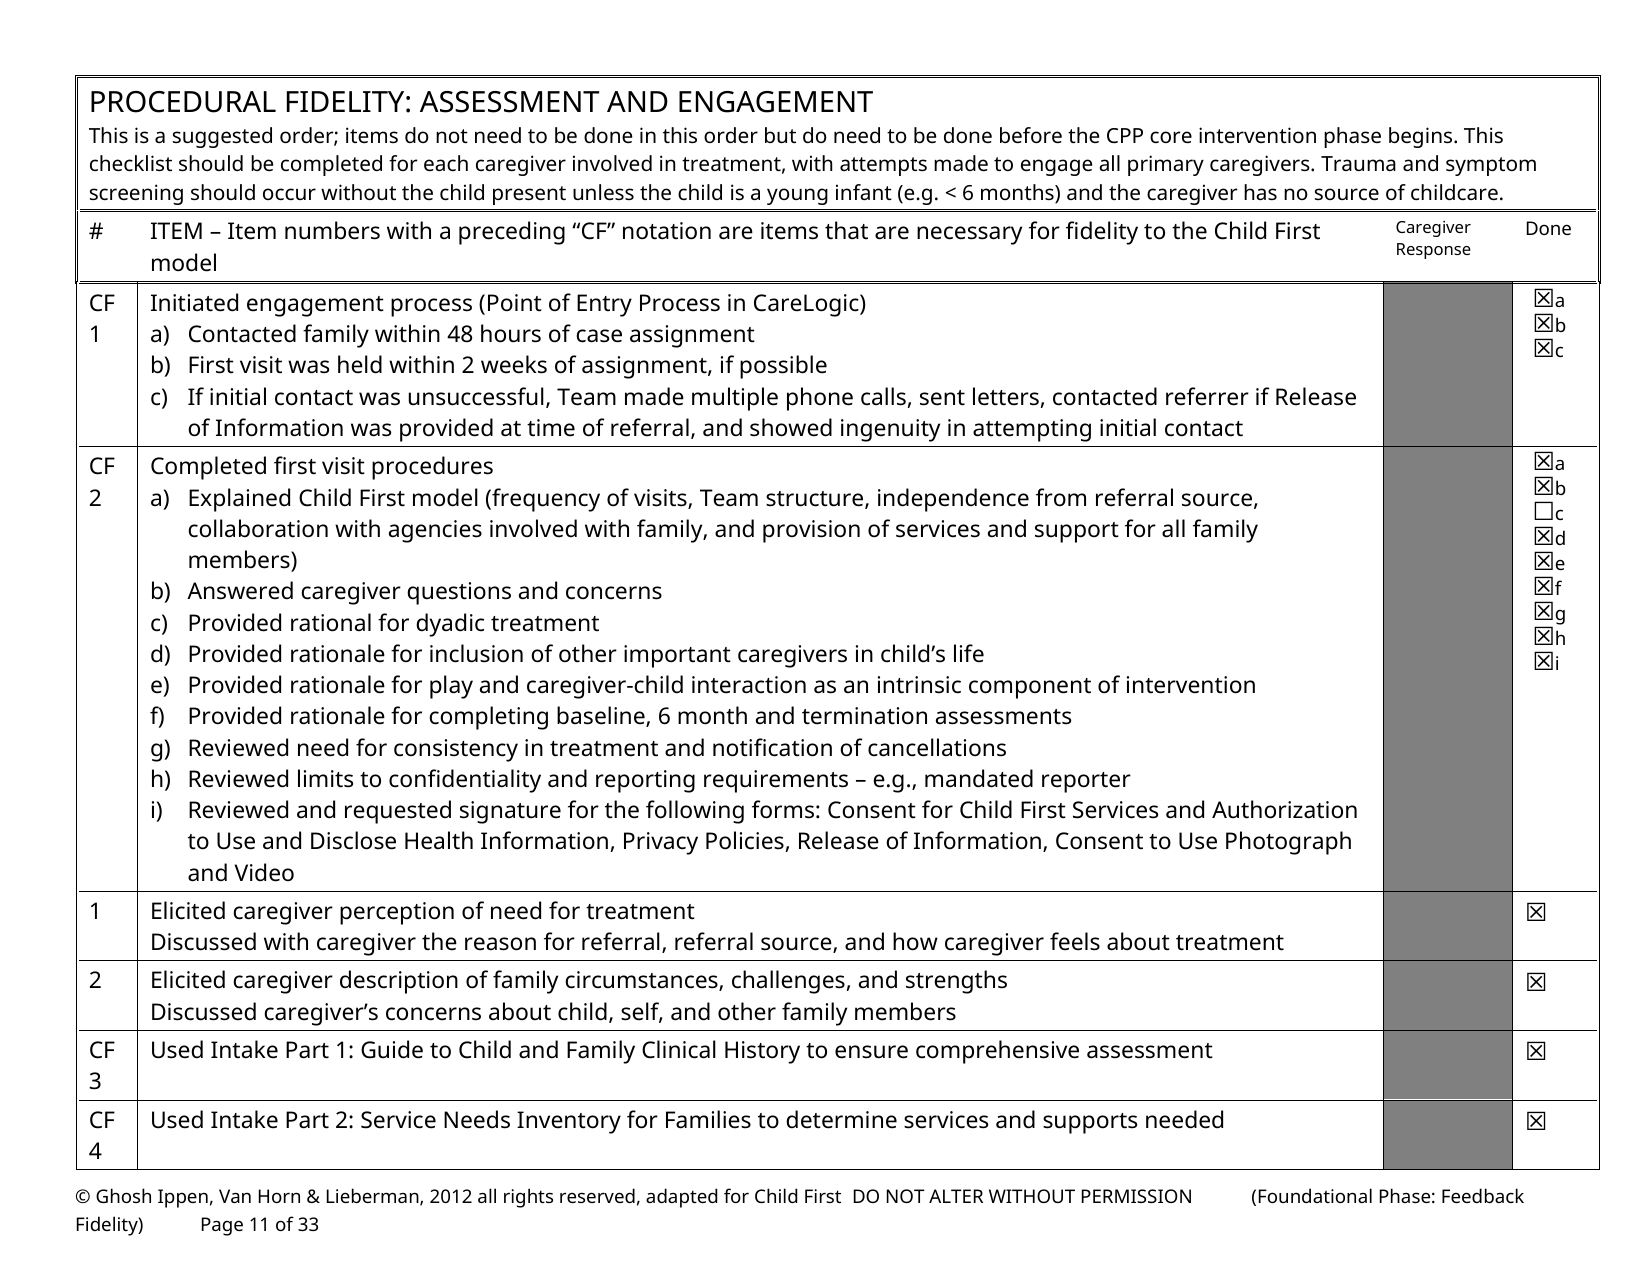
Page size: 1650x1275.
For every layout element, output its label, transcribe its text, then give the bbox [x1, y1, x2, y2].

table_cell Used Intake Part 1: Guide to Child and Family Clinical History to ensure comprehensive assessment [138, 1031, 1383, 1099]
table_cell [1384, 1101, 1512, 1169]
table_cell [1384, 447, 1512, 891]
table_cell Initiated engagement process (Point of Entry Process in CareLogic) Contacted family within 48 hours of case assignment First visit was held within 2 weeks of assignment, if possible If initial contact was unsuccessful, Team made multiple phone calls, sent letters, contacted referrer if Release of Information was provided at time of referral, and showed ingenuity in attempting initial contact [138, 284, 1383, 446]
table_cell [1384, 284, 1512, 446]
table_cell # [77, 209, 138, 281]
table_cell Used Intake Part 2: Service Needs Inventory for Families to determine services and supports needed [138, 1101, 1383, 1169]
table_cell 1 [77, 891, 137, 960]
table_cell [1384, 892, 1512, 960]
table_cell CF2 [77, 446, 137, 891]
table_cell a b c [1513, 281, 1599, 446]
table_cell [1384, 1031, 1512, 1099]
table_cell CF4 [77, 1100, 137, 1169]
table_cell Caregiver Response [1384, 212, 1513, 281]
table_cell Elicited caregiver perception of need for treatment Discussed with caregiver the reason for referral, referral source, and how caregiver feels about treatment [138, 892, 1383, 960]
table_cell a b c d e f g h i [1513, 446, 1599, 891]
table_cell Elicited caregiver description of family circumstances, challenges, and strengths Discussed caregiver’s concerns about child, self, and other family members [138, 961, 1383, 1030]
table_cell [1384, 961, 1512, 1030]
table_cell Done [1513, 209, 1599, 281]
table_cell CF1 [77, 281, 137, 446]
table_cell Completed first visit procedures Explained Child First model (frequency of visits, Team structure, independence from referral source, collaboration with agencies involved with family, and provision of services and support for all family members) Answered caregiver questions and concerns Provided rational for dyadic treatment Provided rationale for inclusion of other important caregivers in child’s life Provided rationale for play and caregiver-child interaction as an intrinsic component of intervention Provided rationale for completing baseline, 6 month and termination assessments Reviewed need for consistency in treatment and notification of cancellations Reviewed limits to confidentiality and reporting requirements – e.g., mandated reporter Reviewed and requested signature for the following forms: Consent for Child First Services and Authorization to Use and Disclose Health Information, Privacy Policies, Release of Information, Consent to Use Photograph and Video [138, 447, 1383, 891]
table_cell CF3 [77, 1030, 137, 1099]
table_cell 2 [77, 960, 137, 1030]
table_cell ITEM – Item numbers with a preceding “CF” notation are items that are necessary for fidelity to the Child First model [138, 212, 1383, 281]
table_header PROCEDURAL FIDELITY: ASSESSMENT AND ENGAGEMENT This is a suggested order; items do not need to be done in this order but do need to be done before the CPP core intervention phase begins. This checklist should be completed for each caregiver involved in treatment, with attempts made to engage all primary caregivers. Trauma and symptom screening should occur without the child present unless the child is a young infant (e.g. < 6 months) and the caregiver has no source of childcare. [78, 78, 1598, 209]
